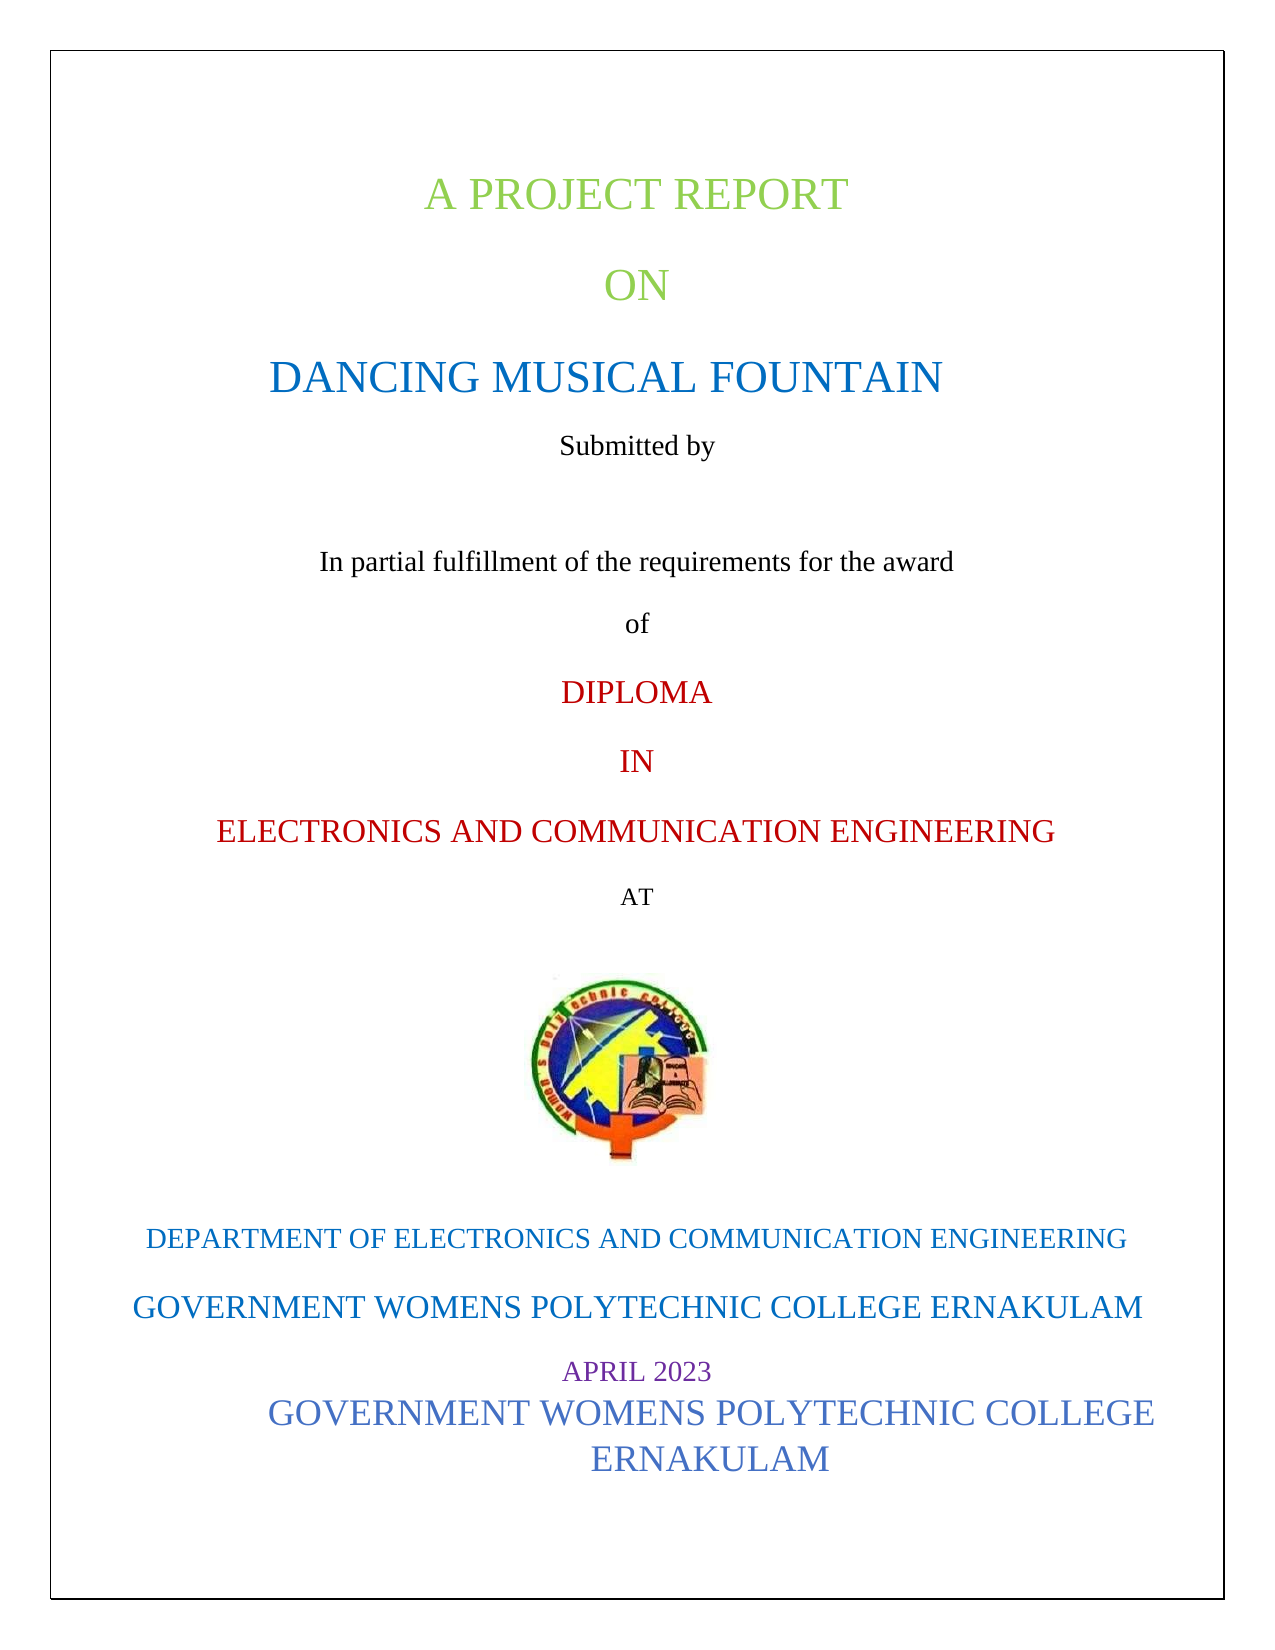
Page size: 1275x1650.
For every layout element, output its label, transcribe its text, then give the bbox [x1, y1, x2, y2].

text AT [199, 882, 1074, 911]
text of [121, 606, 1154, 639]
picture [524, 973, 717, 1166]
subtitle GOVERNMENT WOMENS POLYTECHNIC COLLEGE ERNAKULAM [132, 1287, 1221, 1325]
text A PROJECT REPORT [121, 167, 1152, 219]
text GOVERNMENT WOMENS POLYTECHNIC COLLEGE [268, 1390, 1221, 1433]
text DANCING MUSICAL FOUNTAIN [154, 349, 1221, 402]
text DEPARTMENT OF ELECTRONICS AND COMMUNICATION ENGINEERING [146, 1221, 1221, 1255]
text Submitted by [121, 428, 1154, 462]
text APRIL 2023 [121, 1354, 1152, 1387]
text ELECTRONICS AND COMMUNICATION ENGINEERING [121, 811, 1152, 849]
text IN [121, 741, 1153, 780]
text ON [121, 258, 1153, 311]
text ERNAKULAM [200, 1436, 1221, 1479]
text DIPLOMA [121, 672, 1153, 710]
text In partial fulfillment of the requirements for the award [121, 544, 1153, 578]
